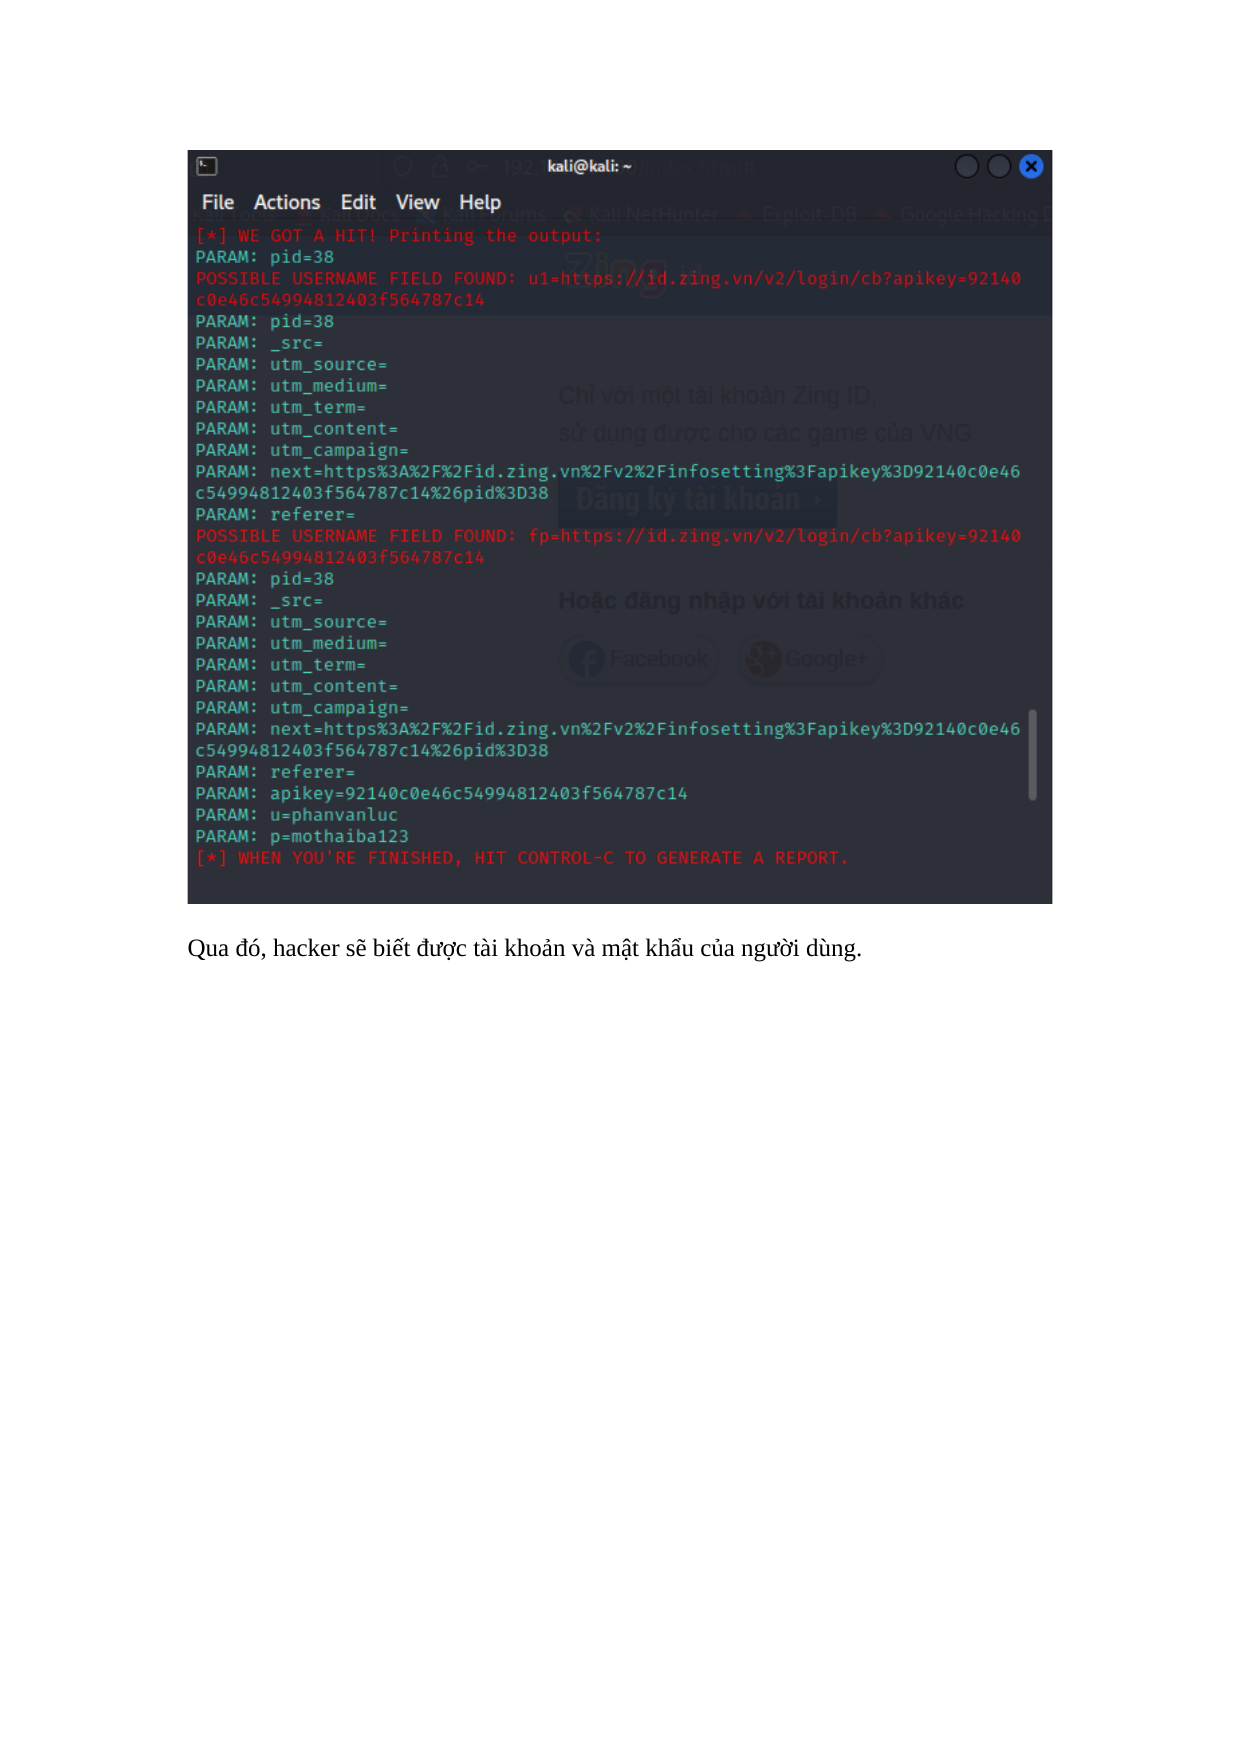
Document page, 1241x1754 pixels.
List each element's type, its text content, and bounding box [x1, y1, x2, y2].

text Qua đó, hacker sẽ biết được tài khoản và mật khẩu của người dùng. [187, 933, 1053, 961]
picture [187, 150, 1053, 904]
